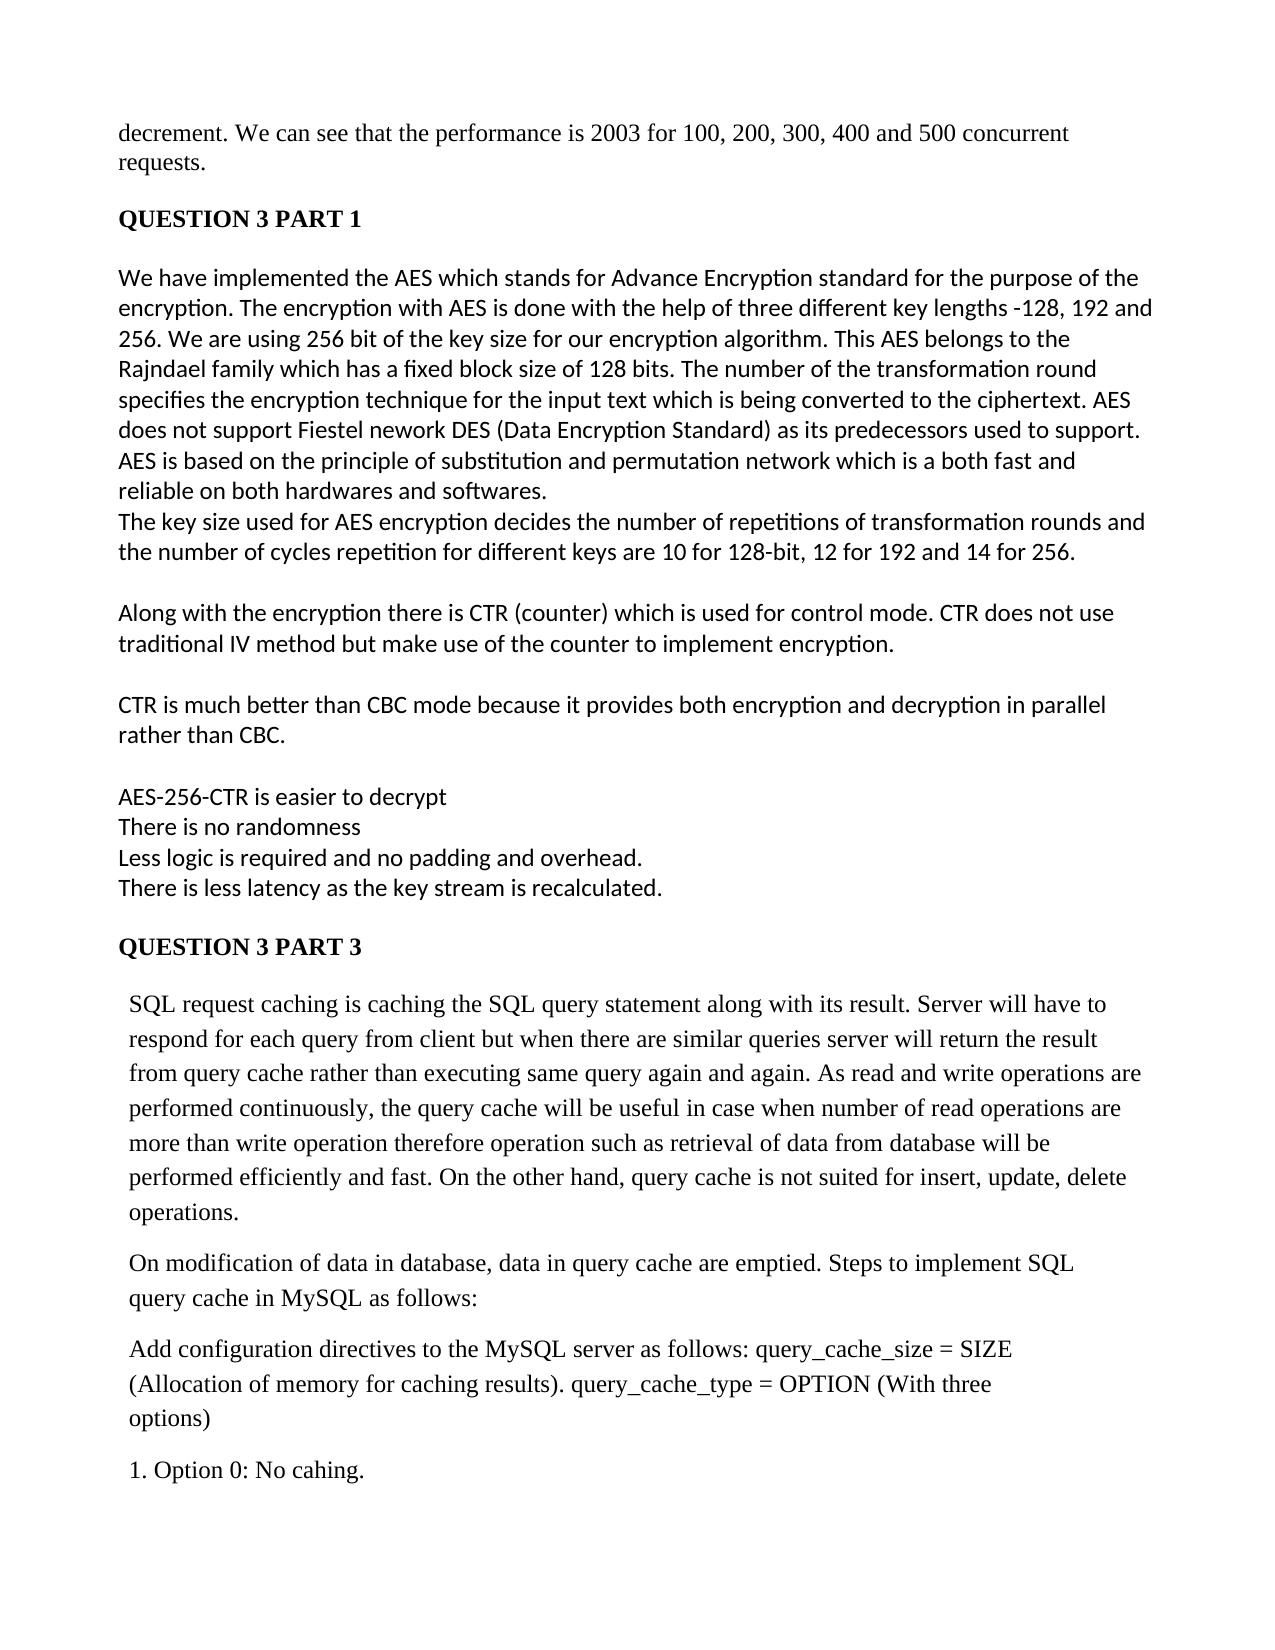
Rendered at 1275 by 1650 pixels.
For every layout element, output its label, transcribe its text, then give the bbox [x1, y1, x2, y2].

text On modification of data in database, data in query cache are emptied. Steps to implement SQL query cache in MySQL as follows: [129, 1248, 1091, 1312]
text AES-256-CTR is easier to decrypt [118, 781, 1157, 811]
text There is no randomness [118, 811, 1157, 842]
text QUESTION 3 PART 1 [118, 204, 1157, 233]
text There is less latency as the key stream is recalculated. [118, 872, 1157, 903]
text 1. Option 0: No cahing. [129, 1455, 1157, 1483]
text Add configuration directives to the MySQL server as follows: query_cache_size = SIZE (Allocation of memory for caching results). query_cache_type = OPTION (With three options) [129, 1334, 1076, 1432]
text CTR is much better than CBC mode because it provides both encryption and decryption in parallel rather than CBC. [118, 689, 1157, 750]
text QUESTION 3 PART 3 [118, 932, 1157, 960]
text The key size used for AES encryption decides the number of repetitions of transformation rounds and the number of cycles repetition for different keys are 10 for 128-bit, 12 for 192 and 14 for 256. [118, 506, 1157, 567]
text We have implemented the AES which stands for Advance Encryption standard for the purpose of the encryption. The encryption with AES is done with the help of three different key lengths -128, 192 and 256. We are using 256 bit of the key size for our encryption algorithm. This AES belongs to the Rajndael family which has a fixed block size of 128 bits. The number of the transformation round specifies the encryption technique for the input text which is being converted to the ciphertext. AES does not support Fiestel nework DES (Data Encryption Standard) as its predecessors used to support. AES is based on the principle of substitution and permutation network which is a both fast and reliable on both hardwares and softwares. [118, 262, 1157, 506]
text Along with the encryption there is CTR (counter) which is used for control mode. CTR does not use traditional IV method but make use of the counter to implement encryption. [118, 598, 1157, 659]
text Less logic is required and no padding and overhead. [118, 842, 1157, 872]
text SQL request caching is caching the SQL query statement along with its result. Server will have to respond for each query from client but when there are similar queries server will return the result from query cache rather than executing same query again and again. As read and write operations are performed continuously, the query cache will be useful in case when number of read operations are more than write operation therefore operation such as retrieval of data from database will be performed efficiently and fast. On the other hand, query cache is not suited for insert, update, delete operations. [129, 989, 1149, 1226]
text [118, 118, 1157, 176]
